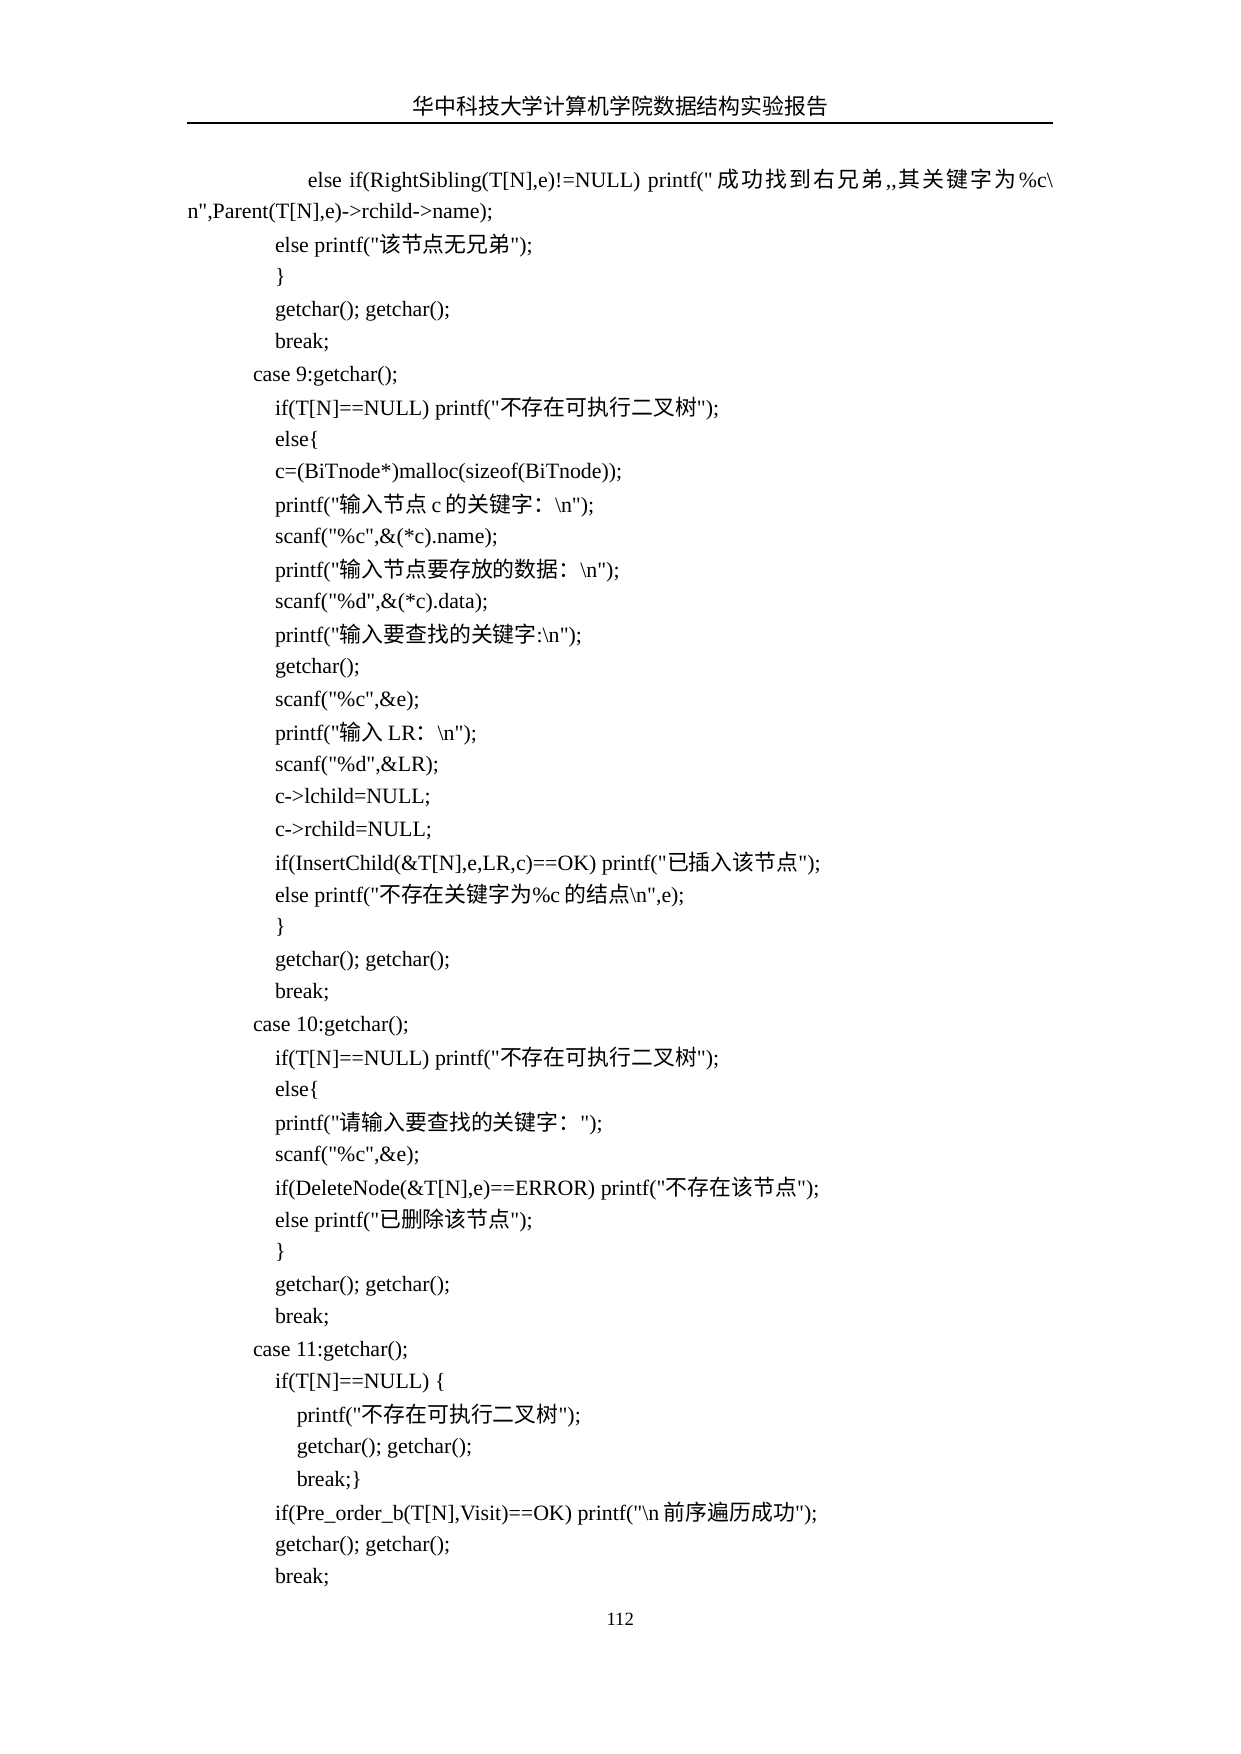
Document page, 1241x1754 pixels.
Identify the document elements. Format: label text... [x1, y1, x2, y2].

text if(T[N]==NULL) printf("不存在可执行二叉树"); [187, 1039, 1053, 1072]
text scanf("%c",&e); [187, 1137, 1053, 1169]
text } [187, 259, 1053, 292]
text if(InsertChild(&T[N],e,LR,c)==OK) printf("已插入该节点"); [187, 844, 1053, 877]
text scanf("%d",&(*c).data); [187, 584, 1053, 617]
text case 11:getchar(); [187, 1332, 1053, 1364]
text printf("输入节点c的关键字：\n"); [187, 487, 1053, 519]
text printf("请输入要查找的关键字："); [187, 1104, 1053, 1137]
text case 10:getchar(); [187, 1007, 1053, 1039]
text else{ [187, 422, 1053, 454]
text case 9:getchar(); [187, 357, 1053, 389]
text break; [187, 324, 1053, 357]
text scanf("%c",&(*c).name); [187, 519, 1053, 552]
text break; [187, 1299, 1053, 1332]
text getchar(); getchar(); [187, 942, 1053, 974]
text if(T[N]==NULL) { [187, 1364, 1053, 1397]
text scanf("%c",&e); [187, 682, 1053, 714]
text else if(RightSibling(T[N],e)!=NULL) printf("成功找到右兄弟,,其关键字为%c\n",Parent(T[N],e)->rchild->name); [187, 162, 1053, 227]
text else{ [187, 1072, 1053, 1104]
text } [187, 909, 1053, 942]
text c->rchild=NULL; [187, 812, 1053, 844]
text getchar(); getchar(); [187, 1527, 1053, 1559]
text printf("输入要查找的关键字:\n"); [187, 617, 1053, 649]
text getchar(); getchar(); [187, 292, 1053, 324]
text break; [187, 1559, 1053, 1592]
text else printf("已删除该节点"); [187, 1202, 1053, 1234]
text printf("不存在可执行二叉树"); [187, 1397, 1053, 1429]
text printf("输入节点要存放的数据：\n"); [187, 552, 1053, 584]
text c=(BiTnode*)malloc(sizeof(BiTnode)); [187, 454, 1053, 487]
text break;} [187, 1462, 1053, 1494]
text printf("输入LR：\n"); [187, 714, 1053, 747]
text if(T[N]==NULL) printf("不存在可执行二叉树"); [187, 389, 1053, 422]
text else printf("该节点无兄弟"); [187, 227, 1053, 259]
text getchar(); getchar(); [187, 1429, 1053, 1462]
text else printf("不存在关键字为%c的结点\n",e); [187, 877, 1053, 909]
text if(Pre_order_b(T[N],Visit)==OK) printf("\n前序遍历成功"); [187, 1494, 1053, 1527]
text getchar(); getchar(); [187, 1267, 1053, 1299]
text break; [187, 974, 1053, 1007]
text if(DeleteNode(&T[N],e)==ERROR) printf("不存在该节点"); [187, 1169, 1053, 1202]
text getchar(); [187, 649, 1053, 682]
text } [187, 1234, 1053, 1267]
text scanf("%d",&LR); [187, 747, 1053, 779]
text c->lchild=NULL; [187, 779, 1053, 812]
